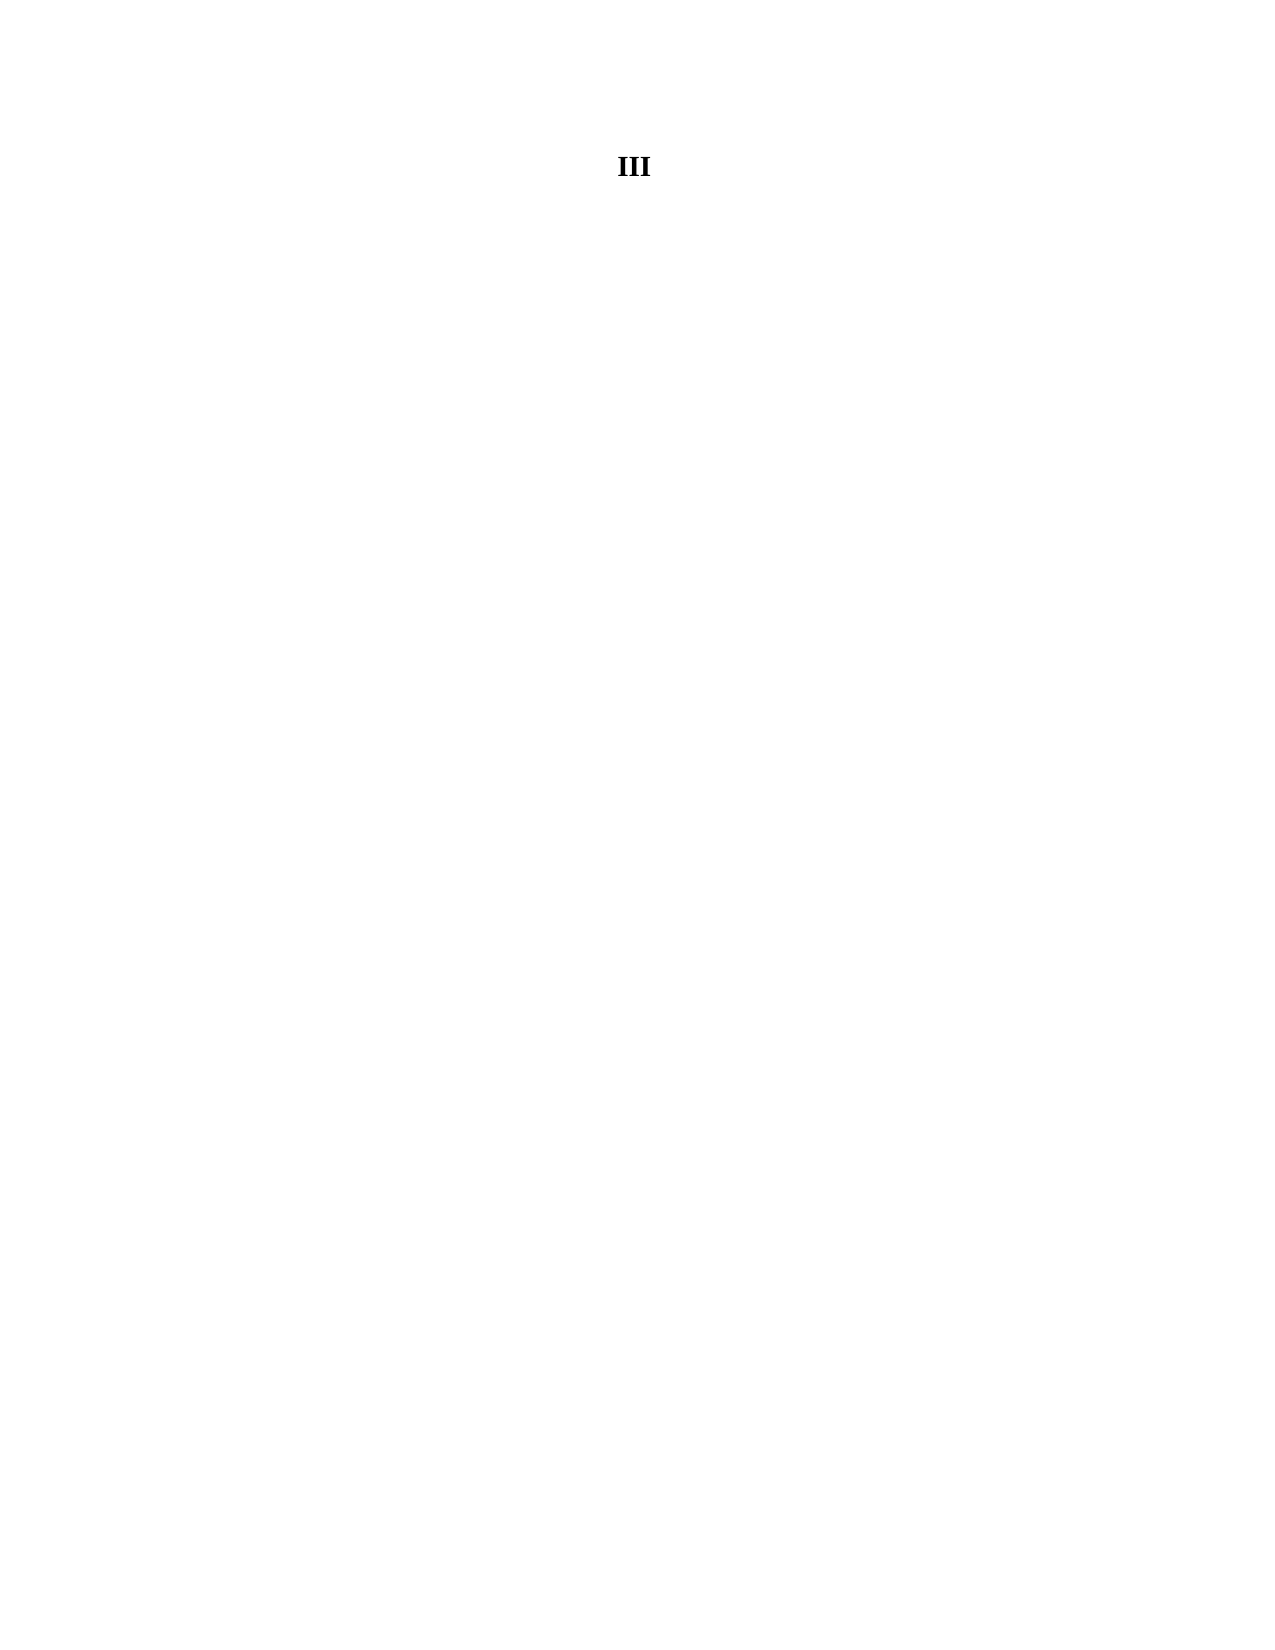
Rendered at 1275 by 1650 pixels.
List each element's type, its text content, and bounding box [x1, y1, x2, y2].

text III [137, 150, 1125, 183]
